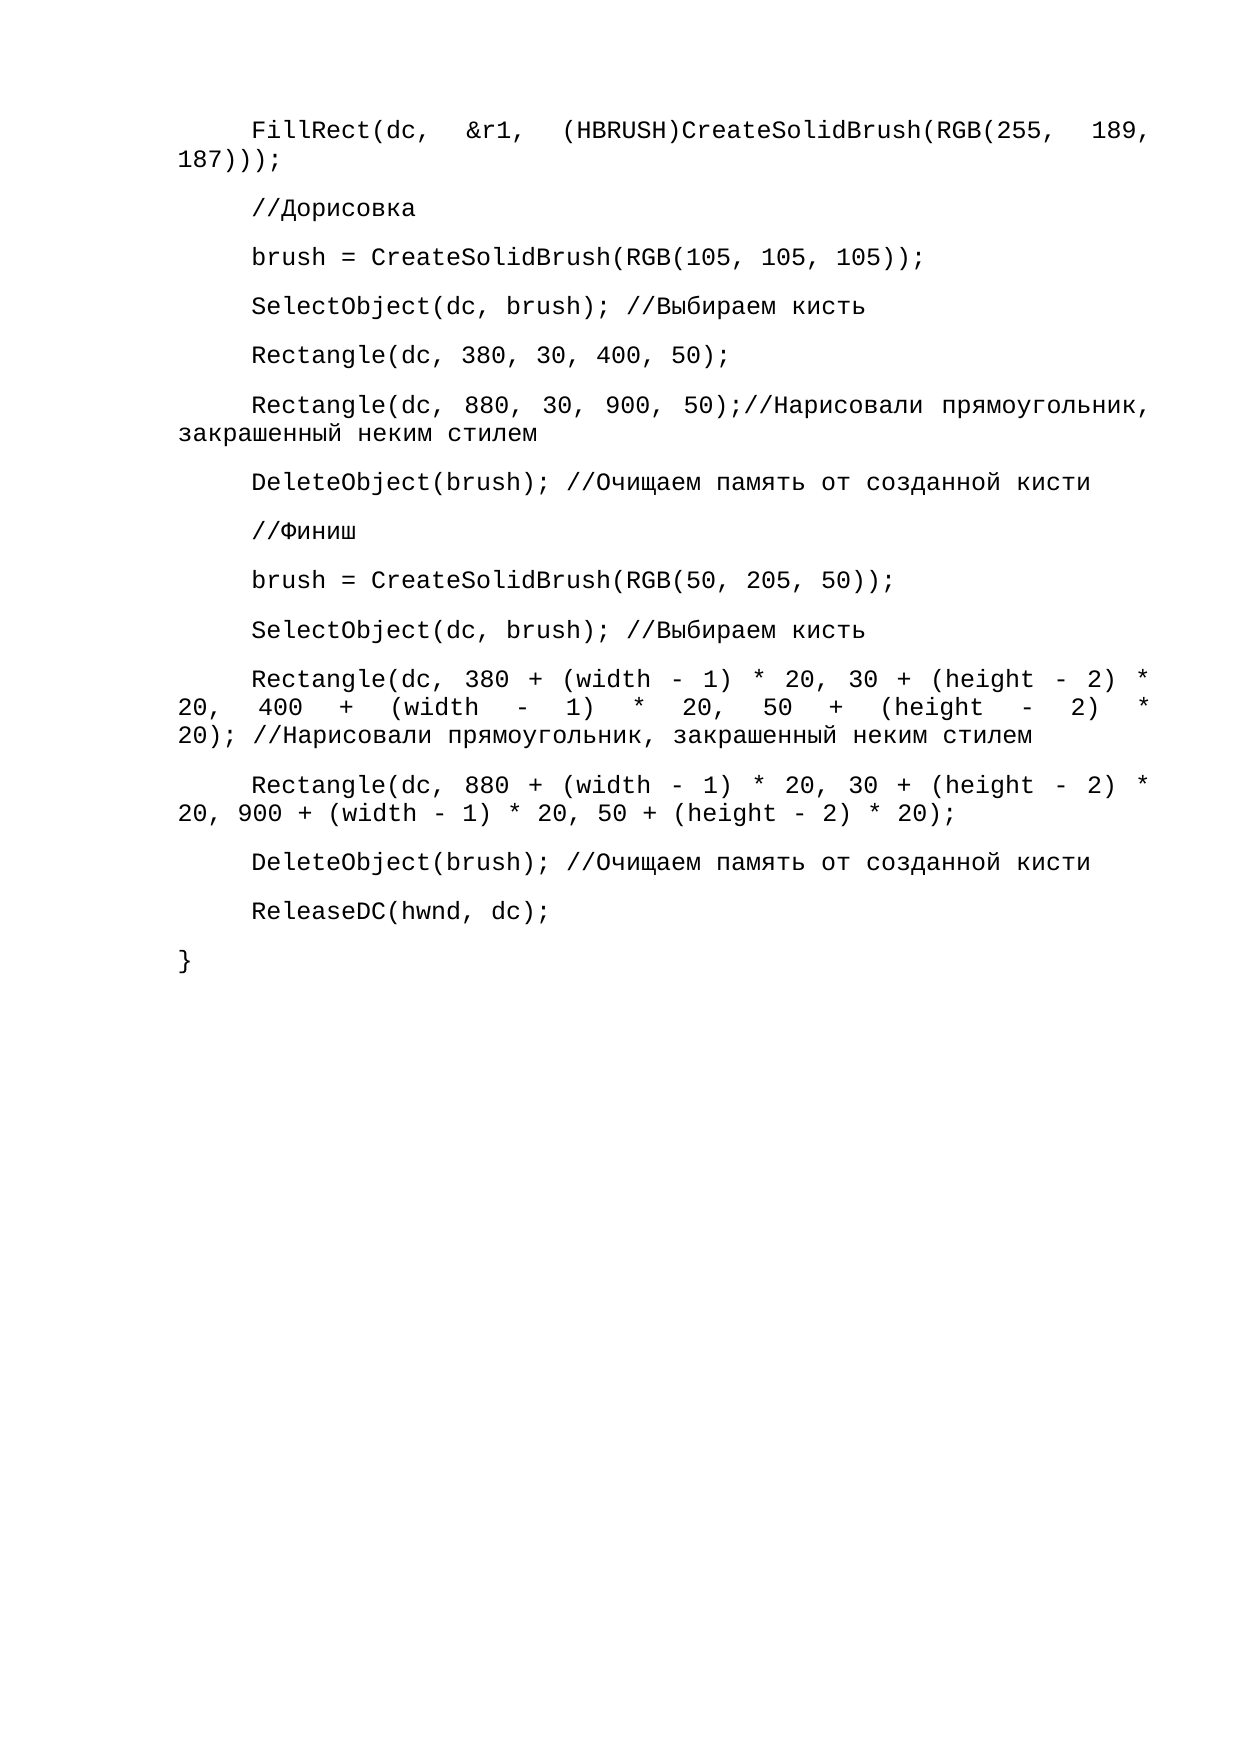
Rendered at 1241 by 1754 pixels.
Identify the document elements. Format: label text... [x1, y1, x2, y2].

text Rectangle(dc, 380, 30, 400, 50); [177, 343, 1152, 371]
text DeleteObject(brush); //Очищаем память от созданной кисти [177, 850, 1152, 878]
text //Финиш [177, 519, 1152, 547]
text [177, 118, 1152, 175]
text SelectObject(dc, brush); //Выбираем кисть [177, 294, 1152, 322]
text SelectObject(dc, brush); //Выбираем кисть [177, 617, 1152, 646]
text brush = CreateSolidBrush(RGB(105, 105, 105)); [177, 245, 1152, 273]
text Rectangle(dc, 380 + (width - 1) * 20, 30 + (height - 2) * 20, 400 + (width - 1) * 20, 50 + (height - 2) * 20); //Нарисовали прямоугольник, закрашенный неким стилем [177, 666, 1152, 751]
text } [177, 948, 1152, 976]
text ReleaseDC(hwnd, dc); [177, 899, 1152, 927]
text //Дорисовка [177, 196, 1152, 224]
text DeleteObject(brush); //Очищаем память от созданной кисти [177, 470, 1152, 498]
text Rectangle(dc, 880 + (width - 1) * 20, 30 + (height - 2) * 20, 900 + (width - 1) * 20, 50 + (height - 2) * 20); [177, 772, 1152, 829]
text brush = CreateSolidBrush(RGB(50, 205, 50)); [177, 568, 1152, 596]
text Rectangle(dc, 880, 30, 900, 50);//Нарисовали прямоугольник, закрашенный неким стилем [177, 392, 1152, 449]
